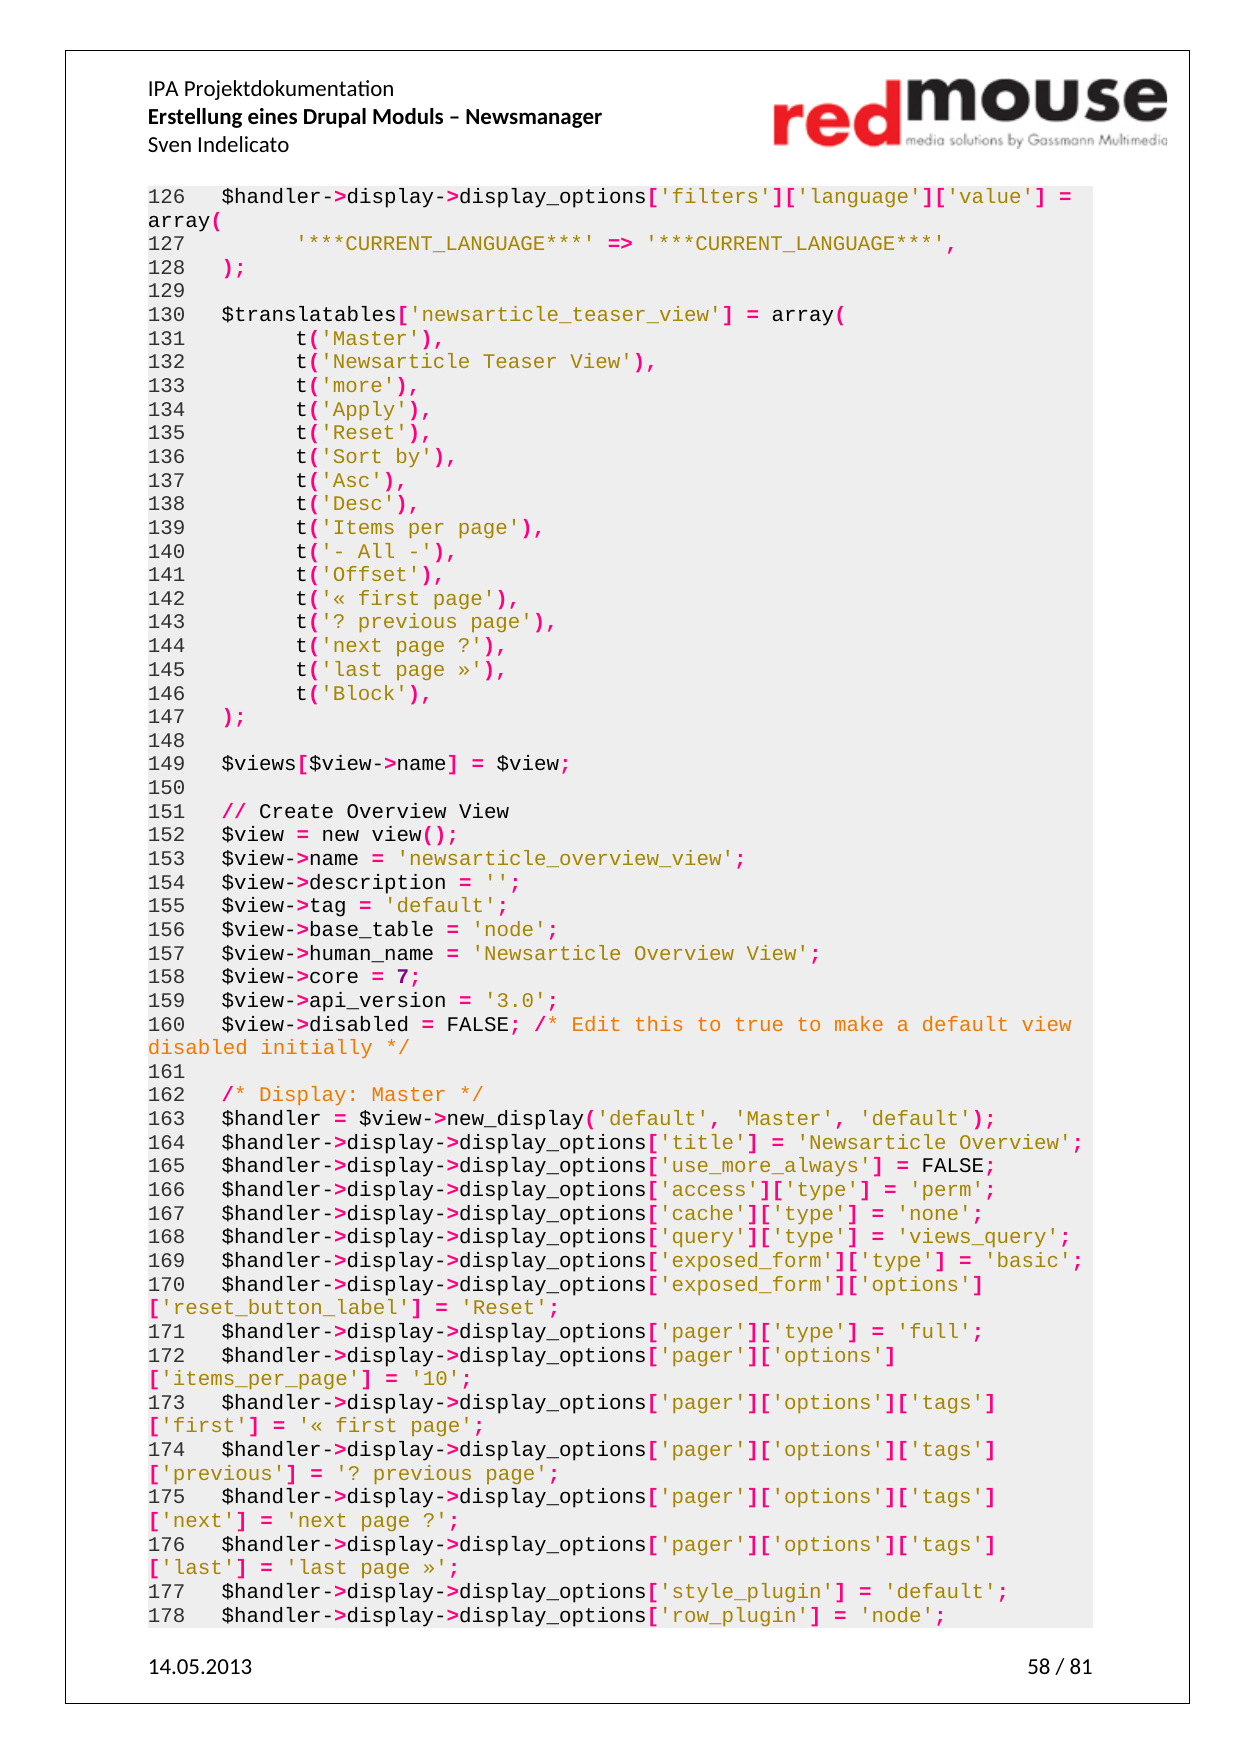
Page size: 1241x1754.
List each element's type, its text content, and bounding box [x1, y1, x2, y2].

text 145 t('last page »'), [148, 659, 1093, 682]
text 144 t('next page ?'), [148, 635, 1093, 659]
text 148 [148, 730, 1093, 753]
text 173 $handler->display->display_options['pager']['options']['tags']['first'] = '« first page'; [148, 1392, 1093, 1439]
text 154 $view->description = ''; [148, 872, 1093, 895]
text 137 t('Asc'), [148, 470, 1093, 493]
text 169 $handler->display->display_options['exposed_form']['type'] = 'basic'; [148, 1250, 1093, 1274]
text 141 t('Offset'), [148, 564, 1093, 588]
text 176 $handler->display->display_options['pager']['options']['tags']['last'] = 'last page »'; [148, 1534, 1093, 1581]
text 171 $handler->display->display_options['pager']['type'] = 'full'; [148, 1321, 1093, 1344]
text 158 $view->core = 7; [148, 966, 1093, 990]
text 126 $handler->display->display_options['filters']['language']['value'] = array( [148, 186, 1093, 233]
text 146 t('Block'), [148, 682, 1093, 706]
text 143 t('? previous page'), [148, 612, 1093, 635]
text 152 $view = new view(); [148, 824, 1093, 848]
text 136 t('Sort by'), [148, 446, 1093, 470]
text 165 $handler->display->display_options['use_more_always'] = FALSE; [148, 1155, 1093, 1179]
text 150 [148, 777, 1093, 801]
text 175 $handler->display->display_options['pager']['options']['tags']['next'] = 'next page ?'; [148, 1486, 1093, 1534]
picture [773, 78, 1168, 149]
text 133 t('more'), [148, 375, 1093, 399]
text 157 $view->human_name = 'Newsarticle Overview View'; [148, 943, 1093, 966]
text 132 t('Newsarticle Teaser View'), [148, 351, 1093, 375]
text 166 $handler->display->display_options['access']['type'] = 'perm'; [148, 1179, 1093, 1203]
text 135 t('Reset'), [148, 422, 1093, 446]
text 170 $handler->display->display_options['exposed_form']['options']['reset_button_label'] = 'Reset'; [148, 1274, 1093, 1321]
text 139 t('Items per page'), [148, 517, 1093, 541]
text 178 $handler->display->display_options['row_plugin'] = 'node'; [148, 1605, 1093, 1628]
text 134 t('Apply'), [148, 399, 1093, 422]
text 167 $handler->display->display_options['cache']['type'] = 'none'; [148, 1203, 1093, 1226]
text 142 t('« first page'), [148, 588, 1093, 612]
text 168 $handler->display->display_options['query']['type'] = 'views_query'; [148, 1226, 1093, 1250]
text 160 $view->disabled = FALSE; /* Edit this to true to make a default view disabled initially */ [148, 1013, 1093, 1061]
text 147 ); [148, 706, 1093, 730]
text 163 $handler = $view->new_display('default', 'Master', 'default'); [148, 1108, 1093, 1132]
text 129 [148, 281, 1093, 304]
text 164 $handler->display->display_options['title'] = 'Newsarticle Overview'; [148, 1132, 1093, 1155]
text 130 $translatables['newsarticle_teaser_view'] = array( [148, 304, 1093, 328]
text 131 t('Master'), [148, 328, 1093, 351]
text 140 t('- All -'), [148, 541, 1093, 564]
text 172 $handler->display->display_options['pager']['options']['items_per_page'] = '10'; [148, 1344, 1093, 1392]
text 138 t('Desc'), [148, 493, 1093, 517]
text 177 $handler->display->display_options['style_plugin'] = 'default'; [148, 1581, 1093, 1605]
text 153 $view->name = 'newsarticle_overview_view'; [148, 848, 1093, 872]
text 159 $view->api_version = '3.0'; [148, 990, 1093, 1013]
text 161 [148, 1061, 1093, 1084]
text 155 $view->tag = 'default'; [148, 895, 1093, 919]
text 149 $views[$view->name] = $view; [148, 753, 1093, 777]
text 156 $view->base_table = 'node'; [148, 919, 1093, 943]
text 127 '***CURRENT_LANGUAGE***' => '***CURRENT_LANGUAGE***', [148, 233, 1093, 257]
text 128 ); [148, 257, 1093, 281]
text 151 // Create Overview View [148, 801, 1093, 824]
text 162 /* Display: Master */ [148, 1084, 1093, 1108]
text 174 $handler->display->display_options['pager']['options']['tags']['previous'] = '? previous page'; [148, 1439, 1093, 1486]
